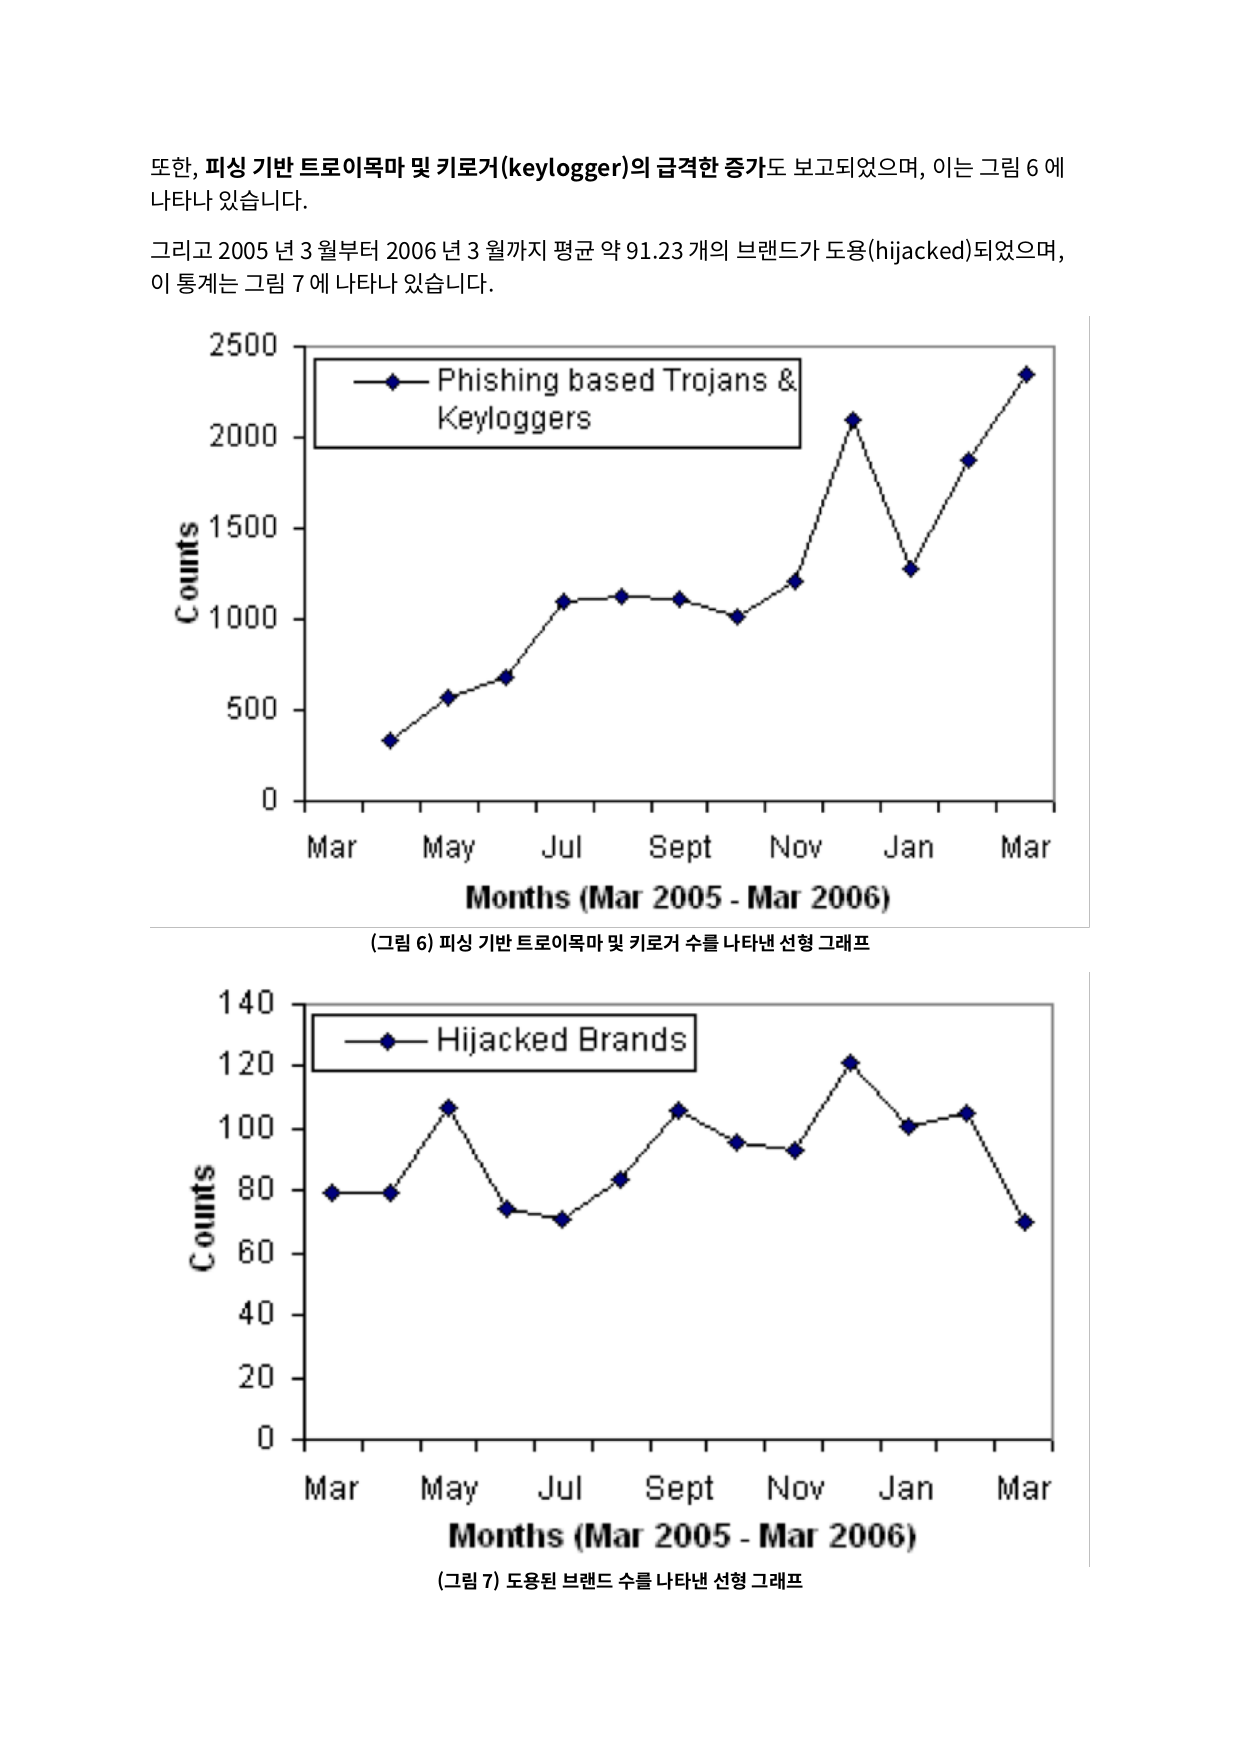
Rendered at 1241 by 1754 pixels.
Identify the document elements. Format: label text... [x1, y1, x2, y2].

text 그리고 2005년 3월부터 2006년 3월까지 평균 약 91.23개의 브랜드가 도용(hijacked)되었으며, 이 통계는 그림 7에 나타나 있습니다. [150, 233, 1090, 299]
picture [150, 316, 1091, 929]
text (그림 6) 피싱 기반 트로이목마 및 키로거 수를 나타낸 선형 그래프 [150, 929, 1090, 956]
text (그림 7) 도용된 브랜드 수를 나타낸 선형 그래프 [150, 1567, 1090, 1593]
text 또한, 피싱 기반 트로이목마 및 키로거(keylogger)의 급격한 증가도 보고되었으며, 이는 그림 6에 나타나 있습니다. [150, 150, 1090, 216]
picture [150, 972, 1091, 1567]
